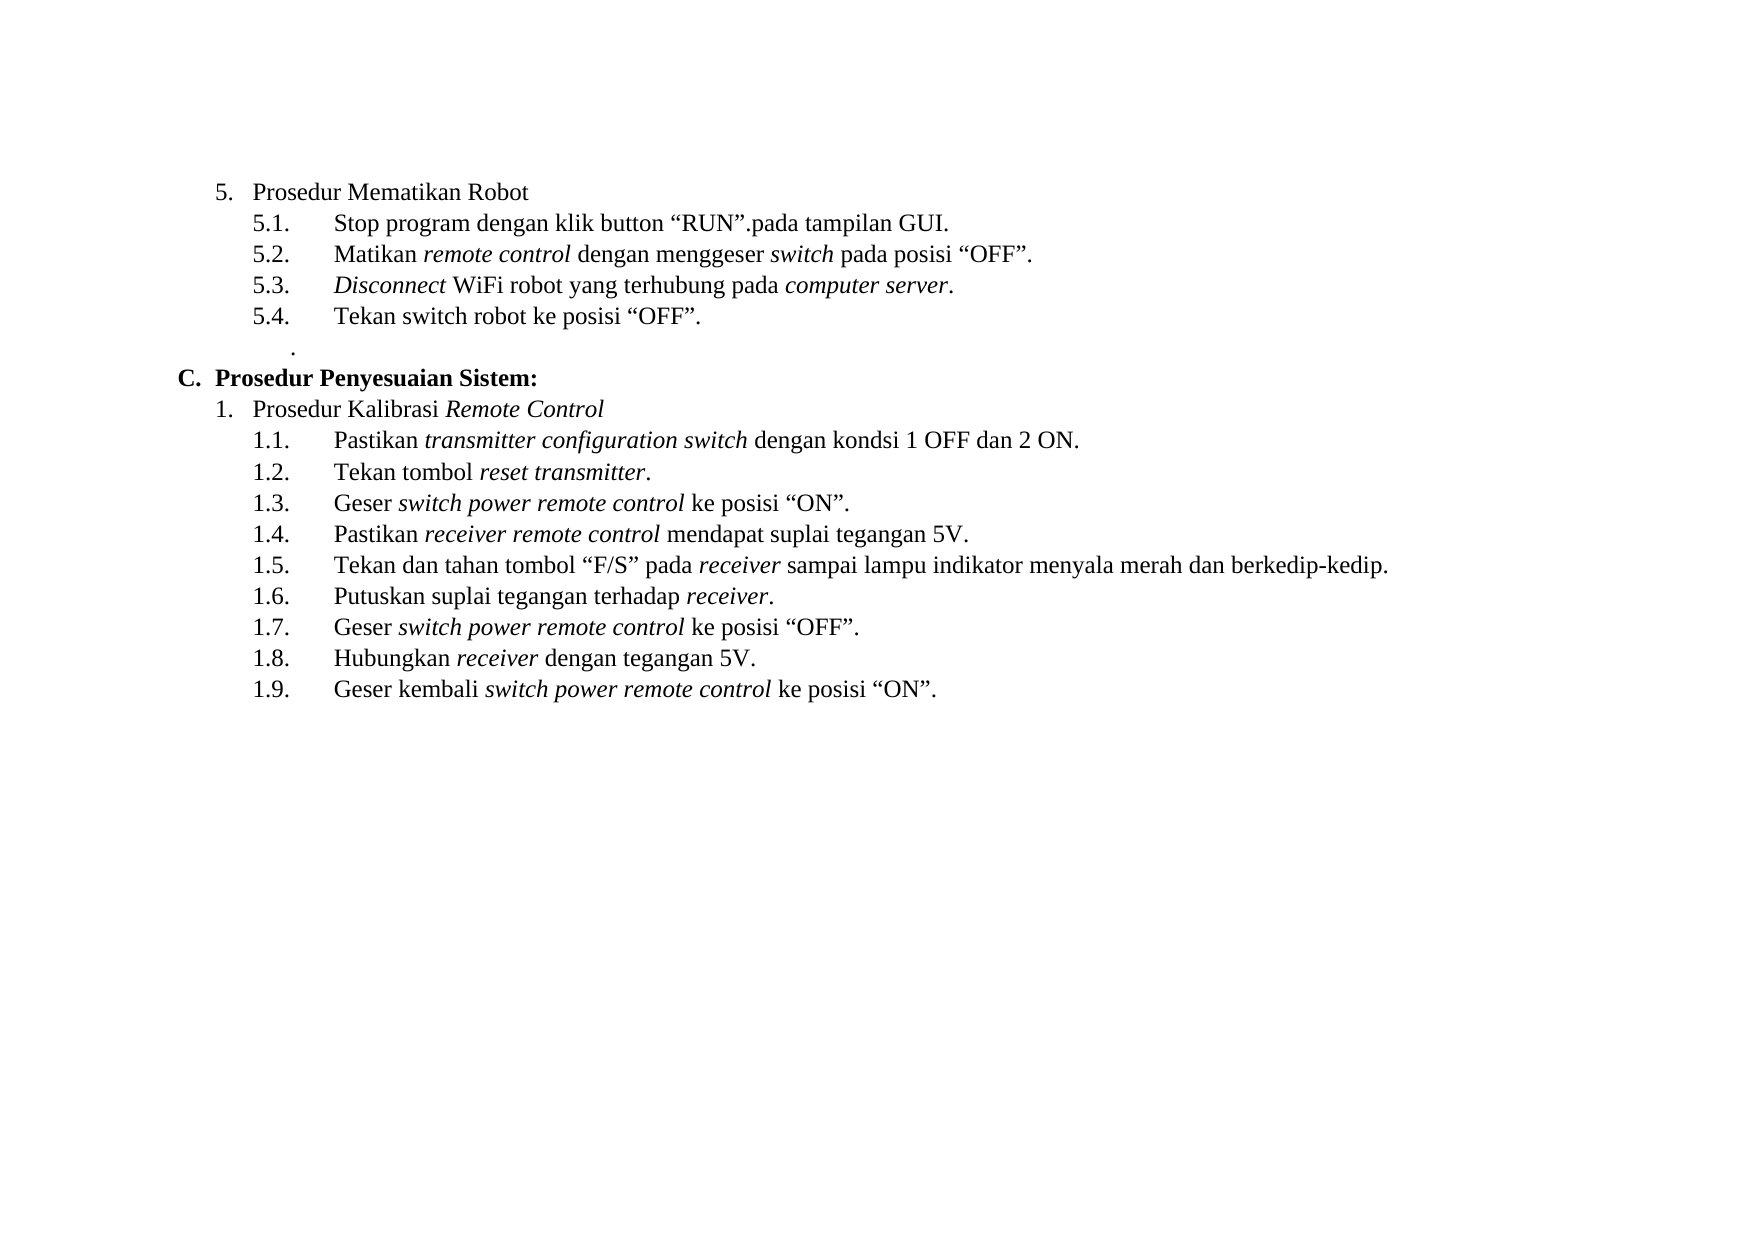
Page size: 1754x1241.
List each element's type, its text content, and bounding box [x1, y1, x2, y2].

list Tekan tombol reset transmitter. [252, 457, 1577, 485]
list Matikan remote control dengan menggeser switch pada posisi “OFF”. [252, 239, 1577, 268]
list Stop program dengan klik button “RUN”.pada tampilan GUI. [252, 208, 1577, 237]
list Geser kembali switch power remote control ke posisi “ON”. [252, 674, 1577, 703]
list Prosedur Mematikan Robot [215, 177, 1577, 206]
list Putuskan suplai tegangan terhadap receiver. [252, 581, 1577, 609]
list Prosedur Penyesuaian Sistem: [177, 363, 1577, 392]
list . [290, 332, 1577, 361]
list Disconnect WiFi robot yang terhubung pada computer server. [252, 270, 1577, 299]
list Geser switch power remote control ke posisi “OFF”. [252, 612, 1577, 641]
list Pastikan transmitter configuration switch dengan kondsi 1 OFF dan 2 ON. [252, 426, 1577, 454]
list Tekan dan tahan tombol “F/S” pada receiver sampai lampu indikator menyala merah dan berkedip-kedip. [252, 550, 1577, 578]
list Prosedur Kalibrasi Remote Control [215, 394, 1577, 423]
list Tekan switch robot ke posisi “OFF”. [252, 301, 1577, 330]
list Hubungkan receiver dengan tegangan 5V. [252, 643, 1577, 672]
list Geser switch power remote control ke posisi “ON”. [252, 488, 1577, 516]
list Pastikan receiver remote control mendapat suplai tegangan 5V. [252, 519, 1577, 547]
